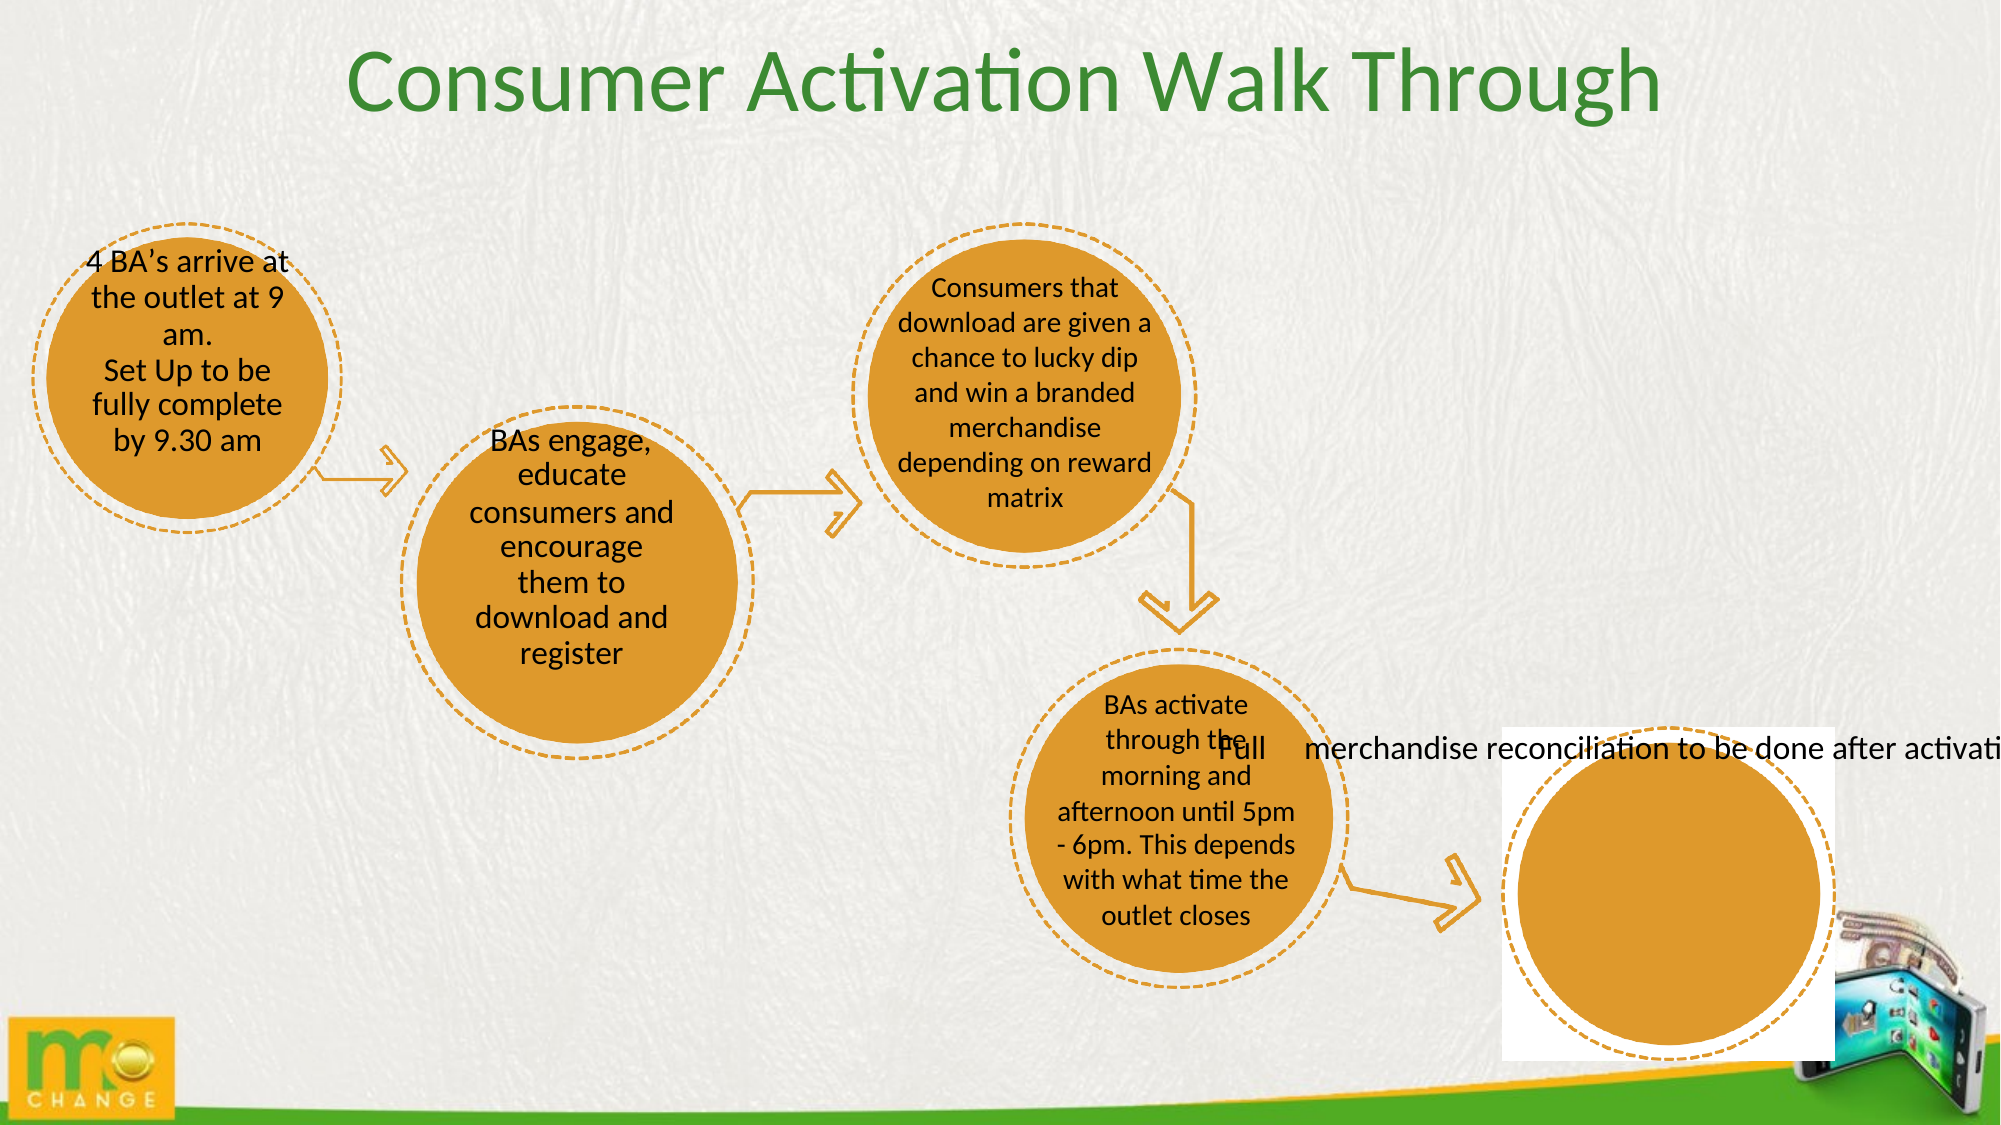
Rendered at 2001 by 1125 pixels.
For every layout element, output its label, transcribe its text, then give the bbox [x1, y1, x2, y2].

text BAs activate through the morning and afternoon until 5pm [1056, 686, 1296, 828]
text with what time the outlet closes [1055, 861, 1297, 932]
text consumers and encourage them to download and register [469, 495, 674, 673]
text Consumers that download are given a chance to lucky dip and win a branded merchandise depending on reward matrix [895, 270, 1154, 514]
picture [0, 0, 2001, 1125]
text 4 BA’s arrive at the outlet at 9 am. [84, 243, 291, 353]
text Set Up to be fully complete [91, 353, 284, 423]
text by 9.30 am BAs engage, educate [113, 423, 653, 493]
text - 6pm. This depends [895, 828, 1457, 861]
text Consumer Activation Walk Through [250, 22, 1761, 134]
